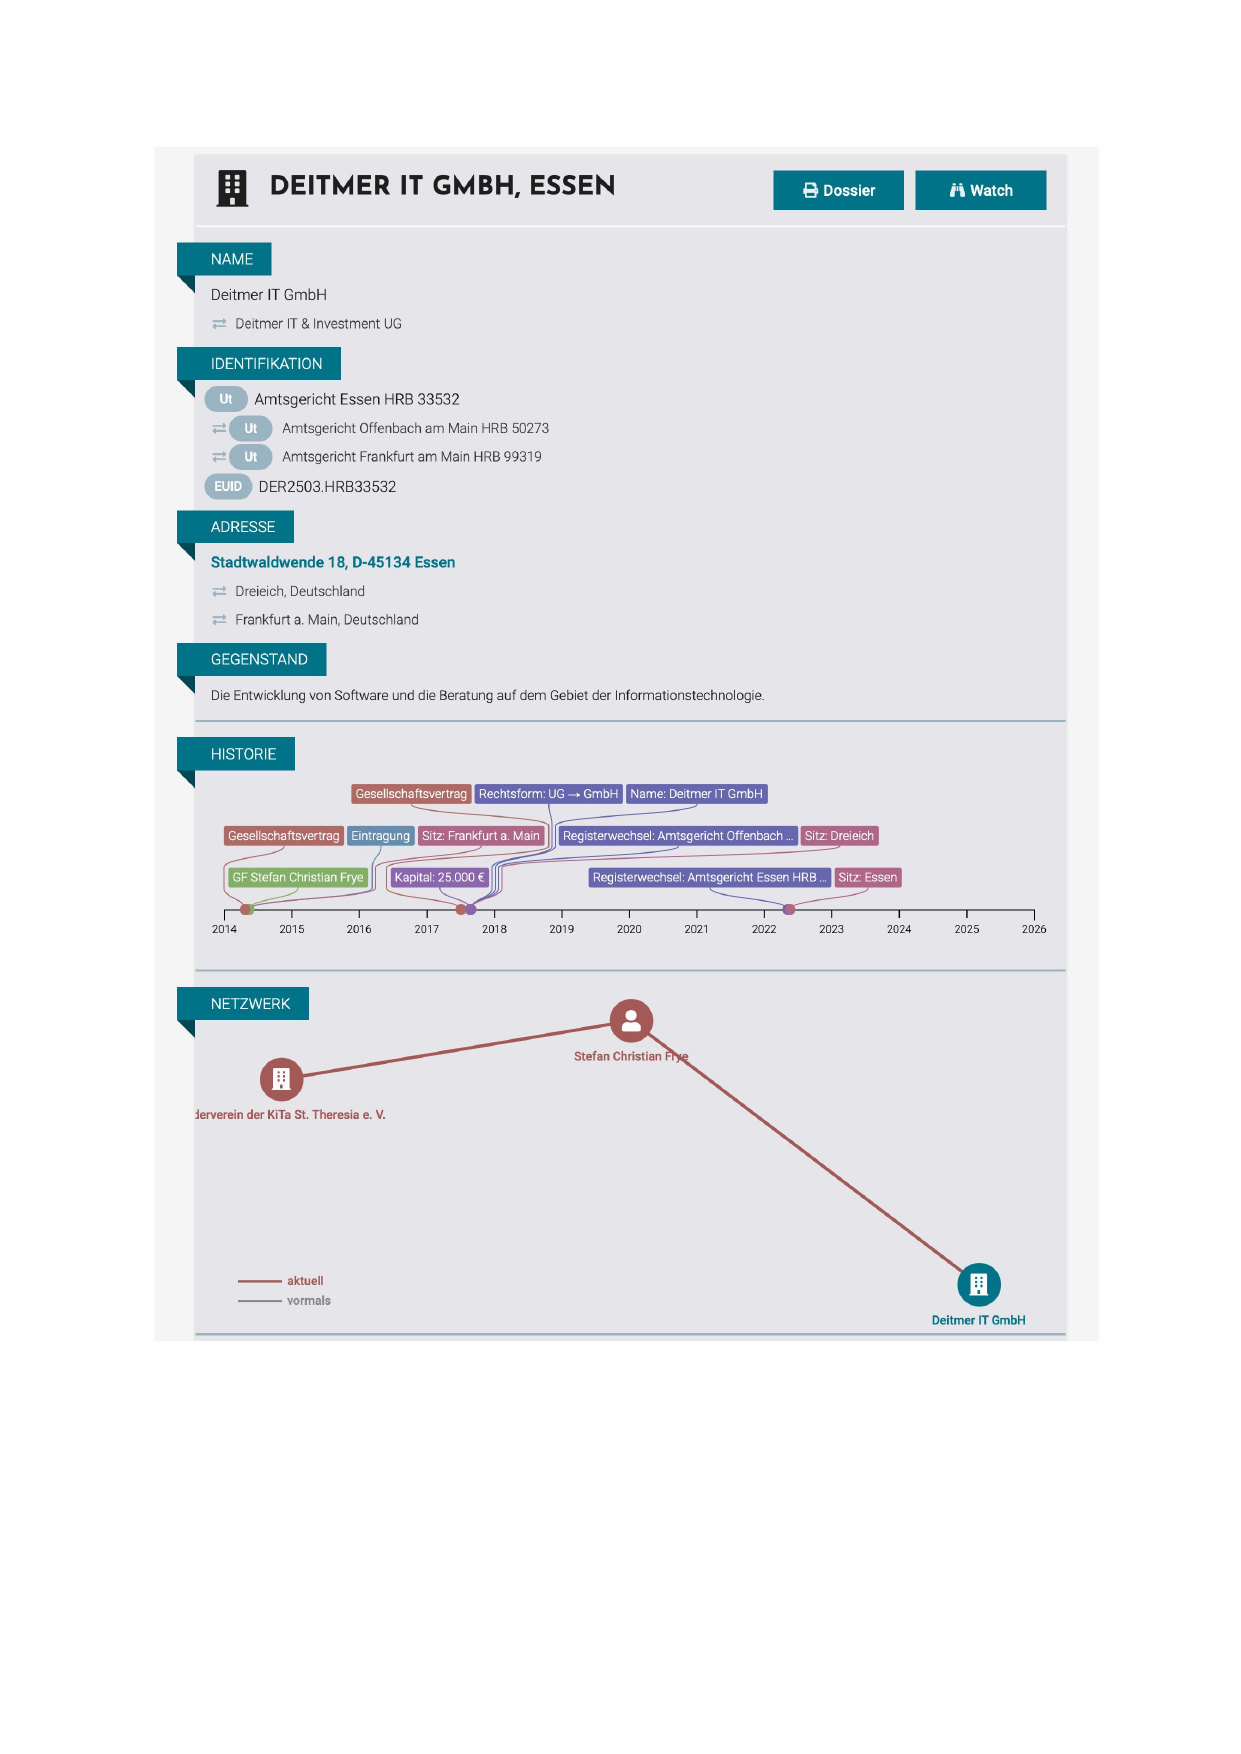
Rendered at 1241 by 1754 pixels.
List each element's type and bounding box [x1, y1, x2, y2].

picture [154, 147, 1100, 1341]
